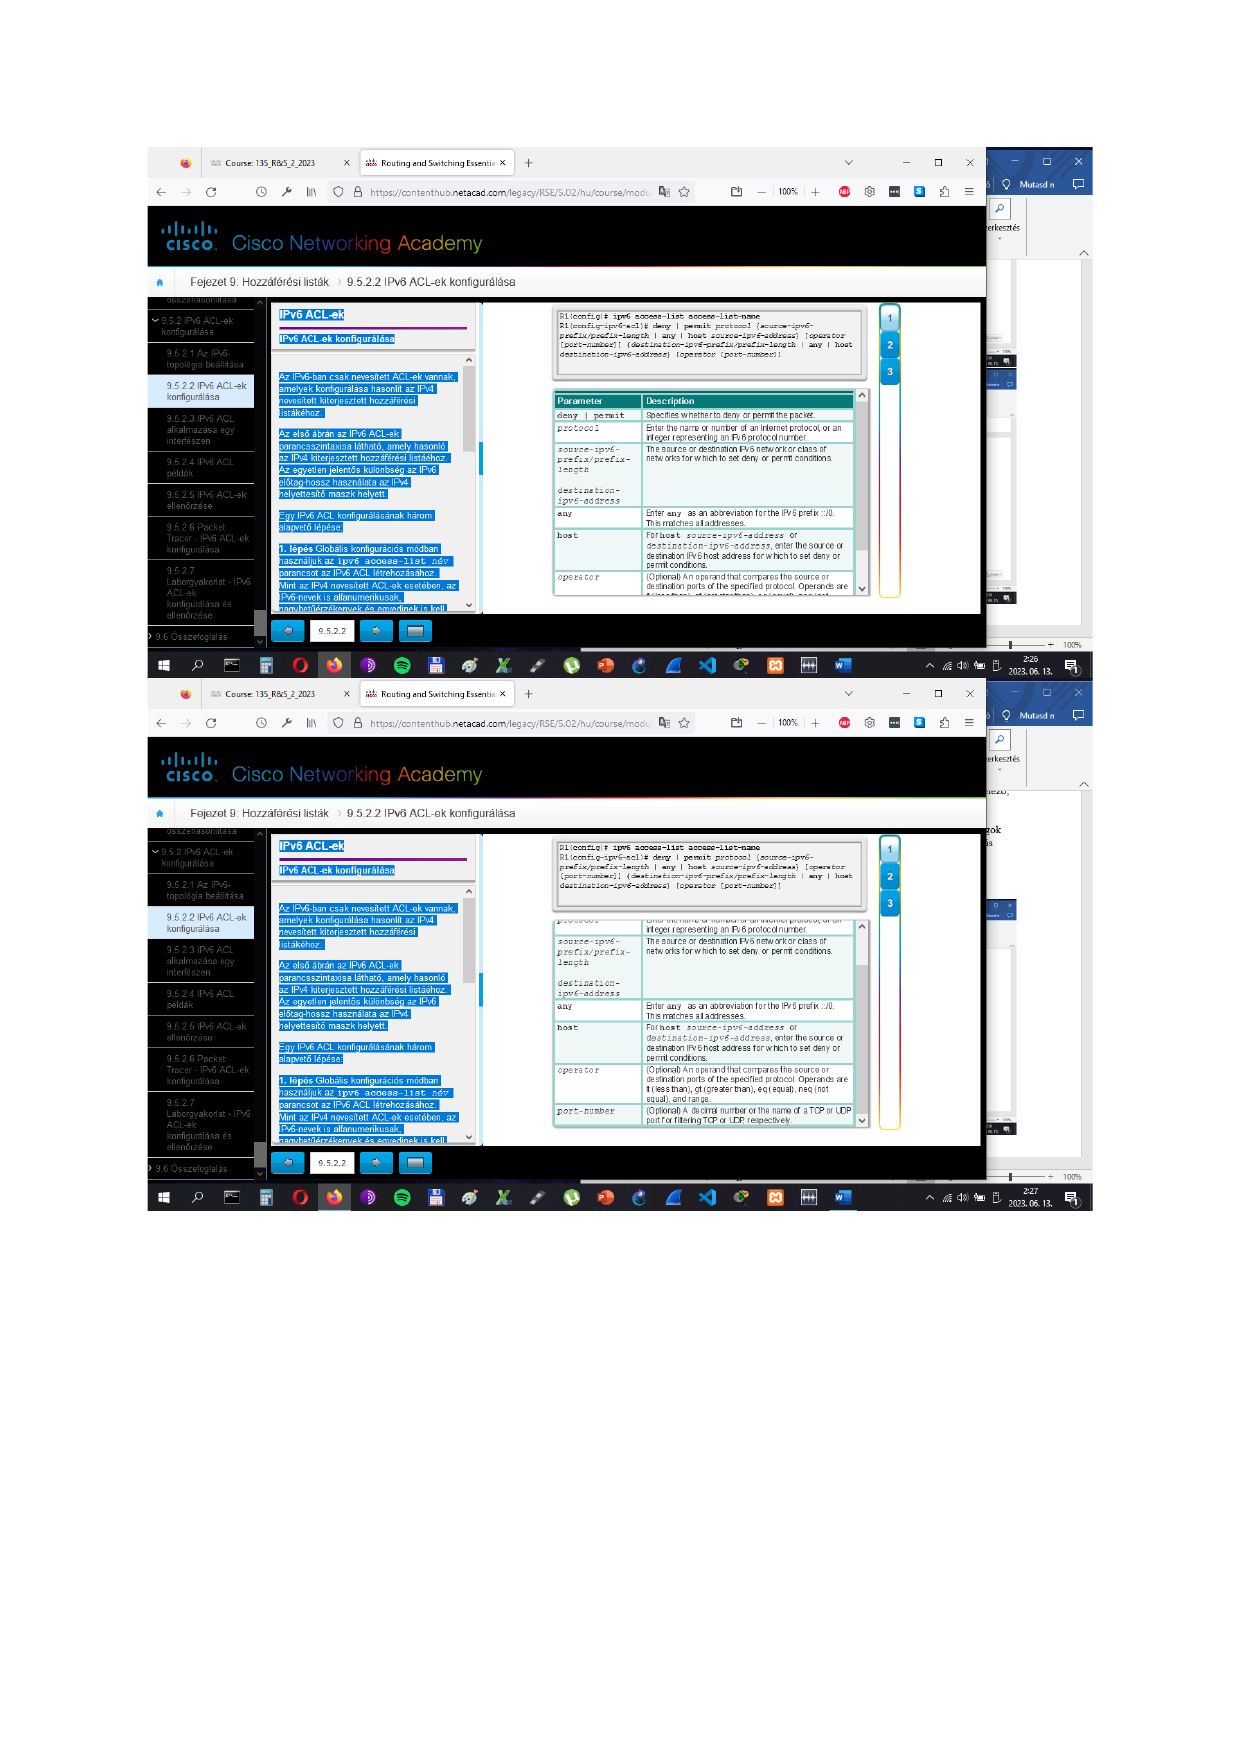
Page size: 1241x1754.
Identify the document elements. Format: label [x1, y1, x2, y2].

picture [147, 147, 1093, 1211]
